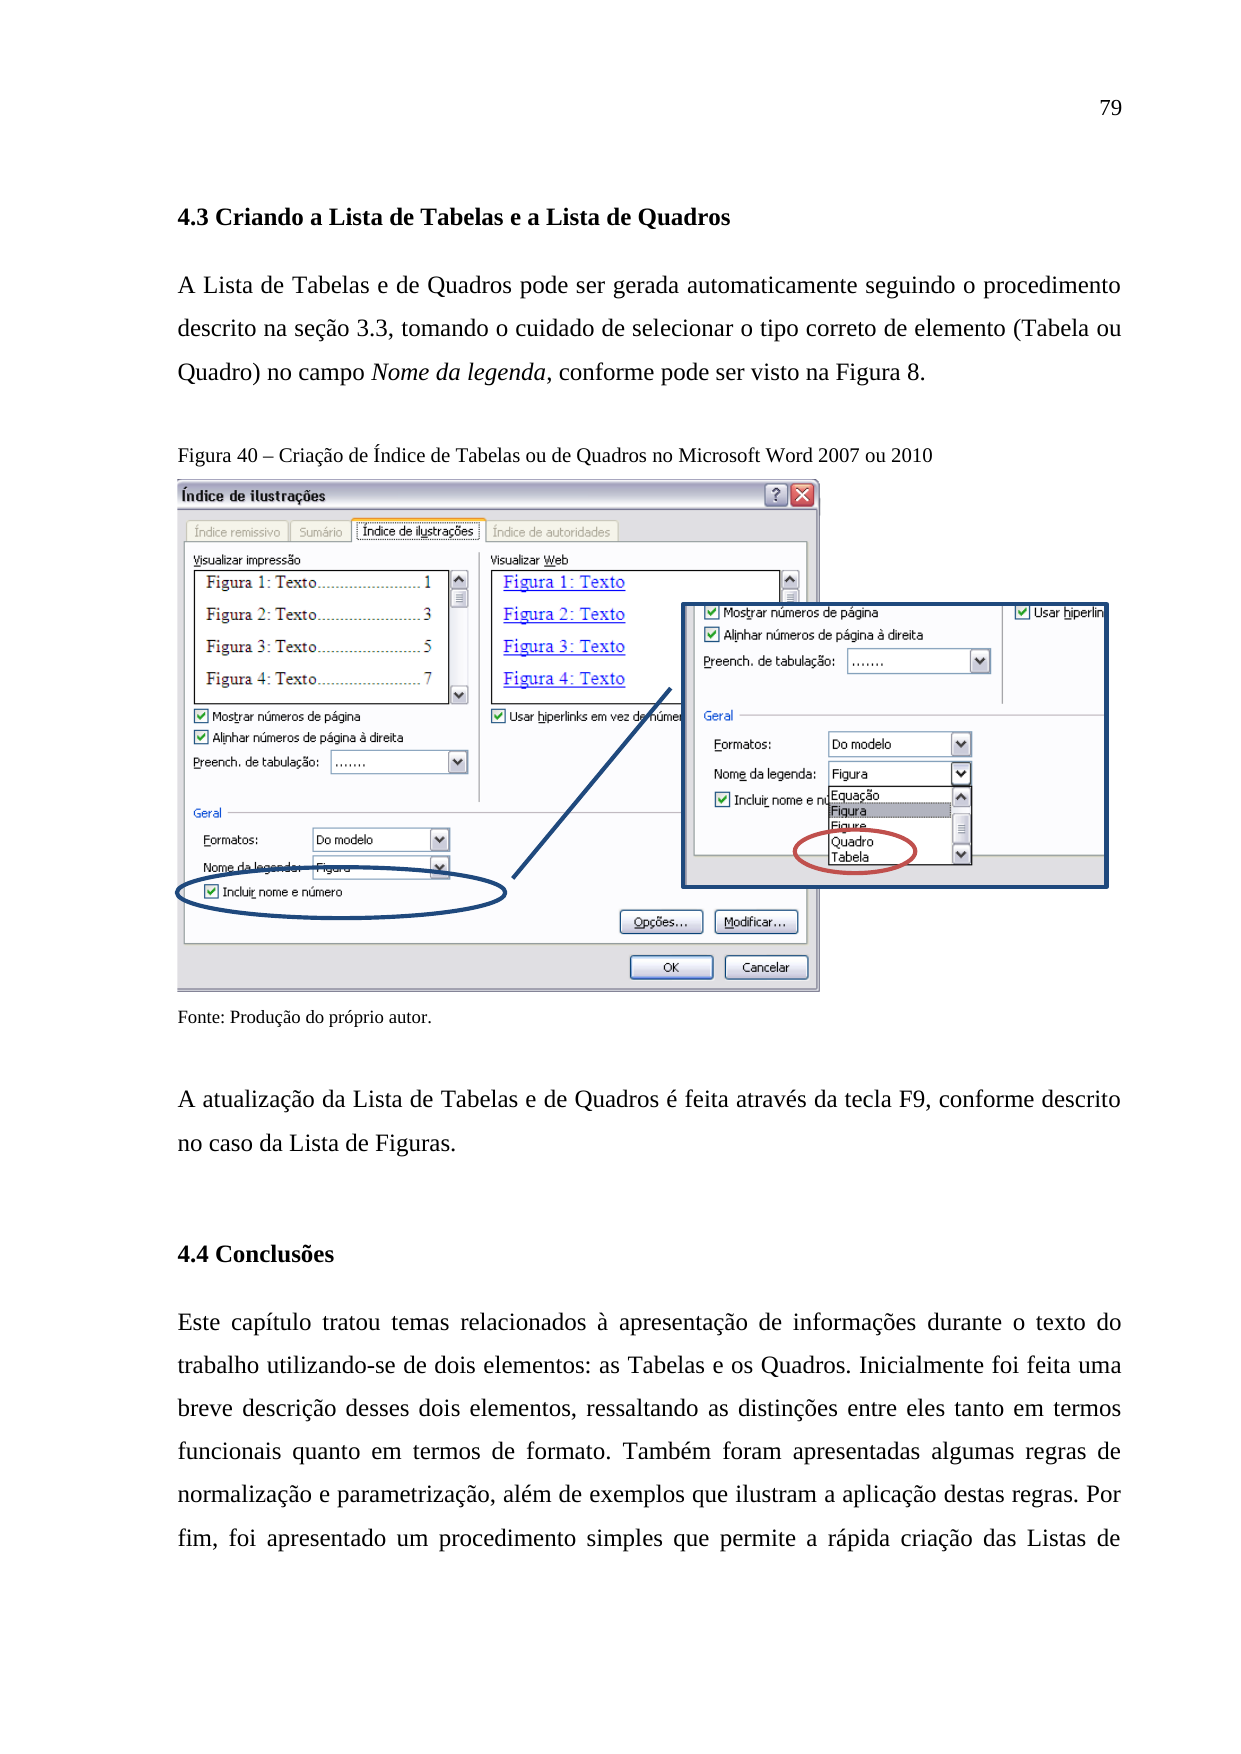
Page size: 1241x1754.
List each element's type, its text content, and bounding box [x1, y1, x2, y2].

text Fonte: Produção do próprio autor. [177, 1006, 1122, 1027]
subtitle Criando a Lista de Tabelas e a Lista de Quadros [177, 202, 1122, 231]
text A atualização da Lista de Tabelas e de Quadros é feita através da tecla F9, conforme descrito no caso da Lista de Figuras. [177, 1084, 1122, 1156]
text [177, 1307, 1122, 1551]
picture [685, 606, 1104, 885]
subtitle Conclusões [177, 1239, 1122, 1268]
picture [177, 479, 821, 993]
picture [180, 870, 502, 916]
text A Lista de Tabelas e de Quadros pode ser gerada automaticamente seguindo o procedimento descrito na seção 3.3, tomando o cuidado de selecionar o tipo correto de elemento (Tabela ou Quadro) no campo Nome da legenda, conforme pode ser visto na Figura 8. [177, 270, 1122, 385]
